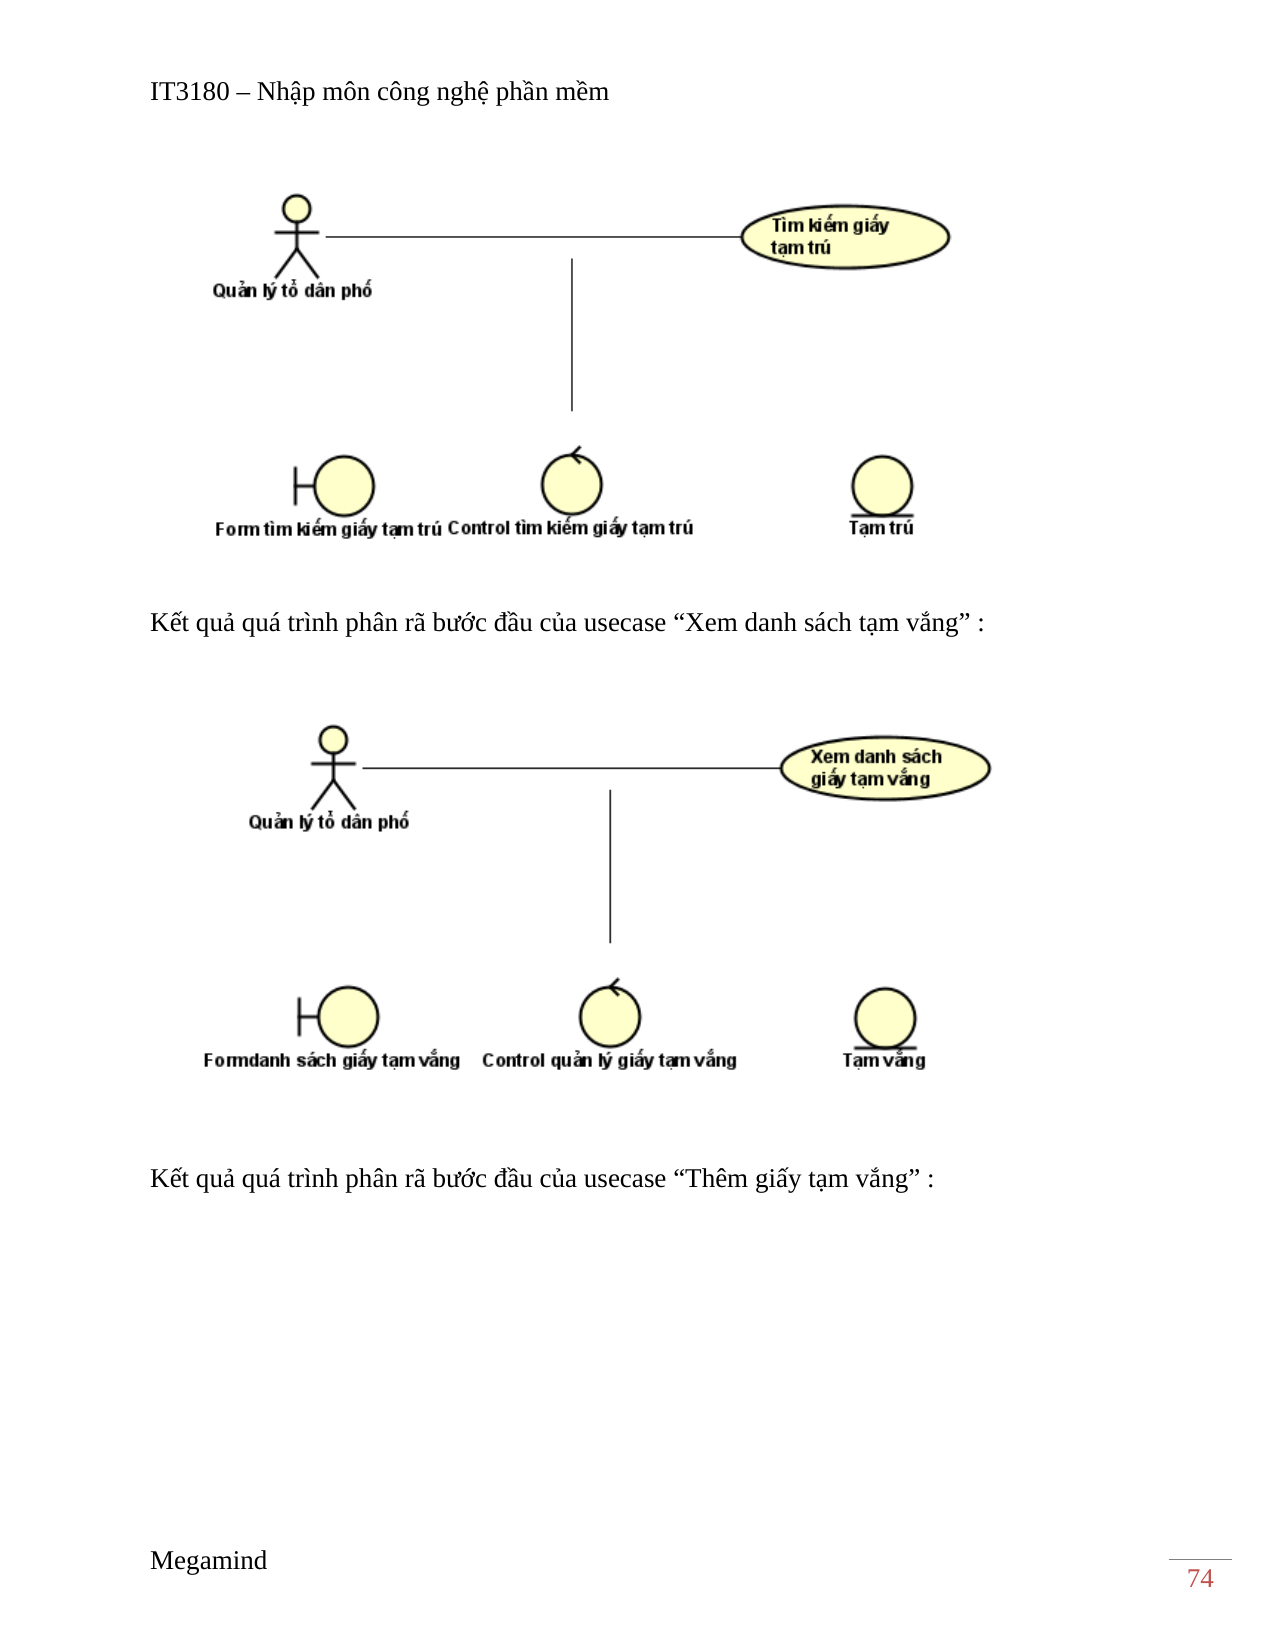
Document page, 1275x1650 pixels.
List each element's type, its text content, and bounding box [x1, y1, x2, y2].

picture [150, 668, 1125, 1131]
text Kết quả quá trình phân rã bước đầu của usecase “Thêm giấy tạm vắng” : [150, 1162, 1125, 1193]
text Kết quả quá trình phân rã bước đầu của usecase “Xem danh sách tạm vắng” : [150, 607, 1125, 638]
picture [150, 150, 1125, 576]
